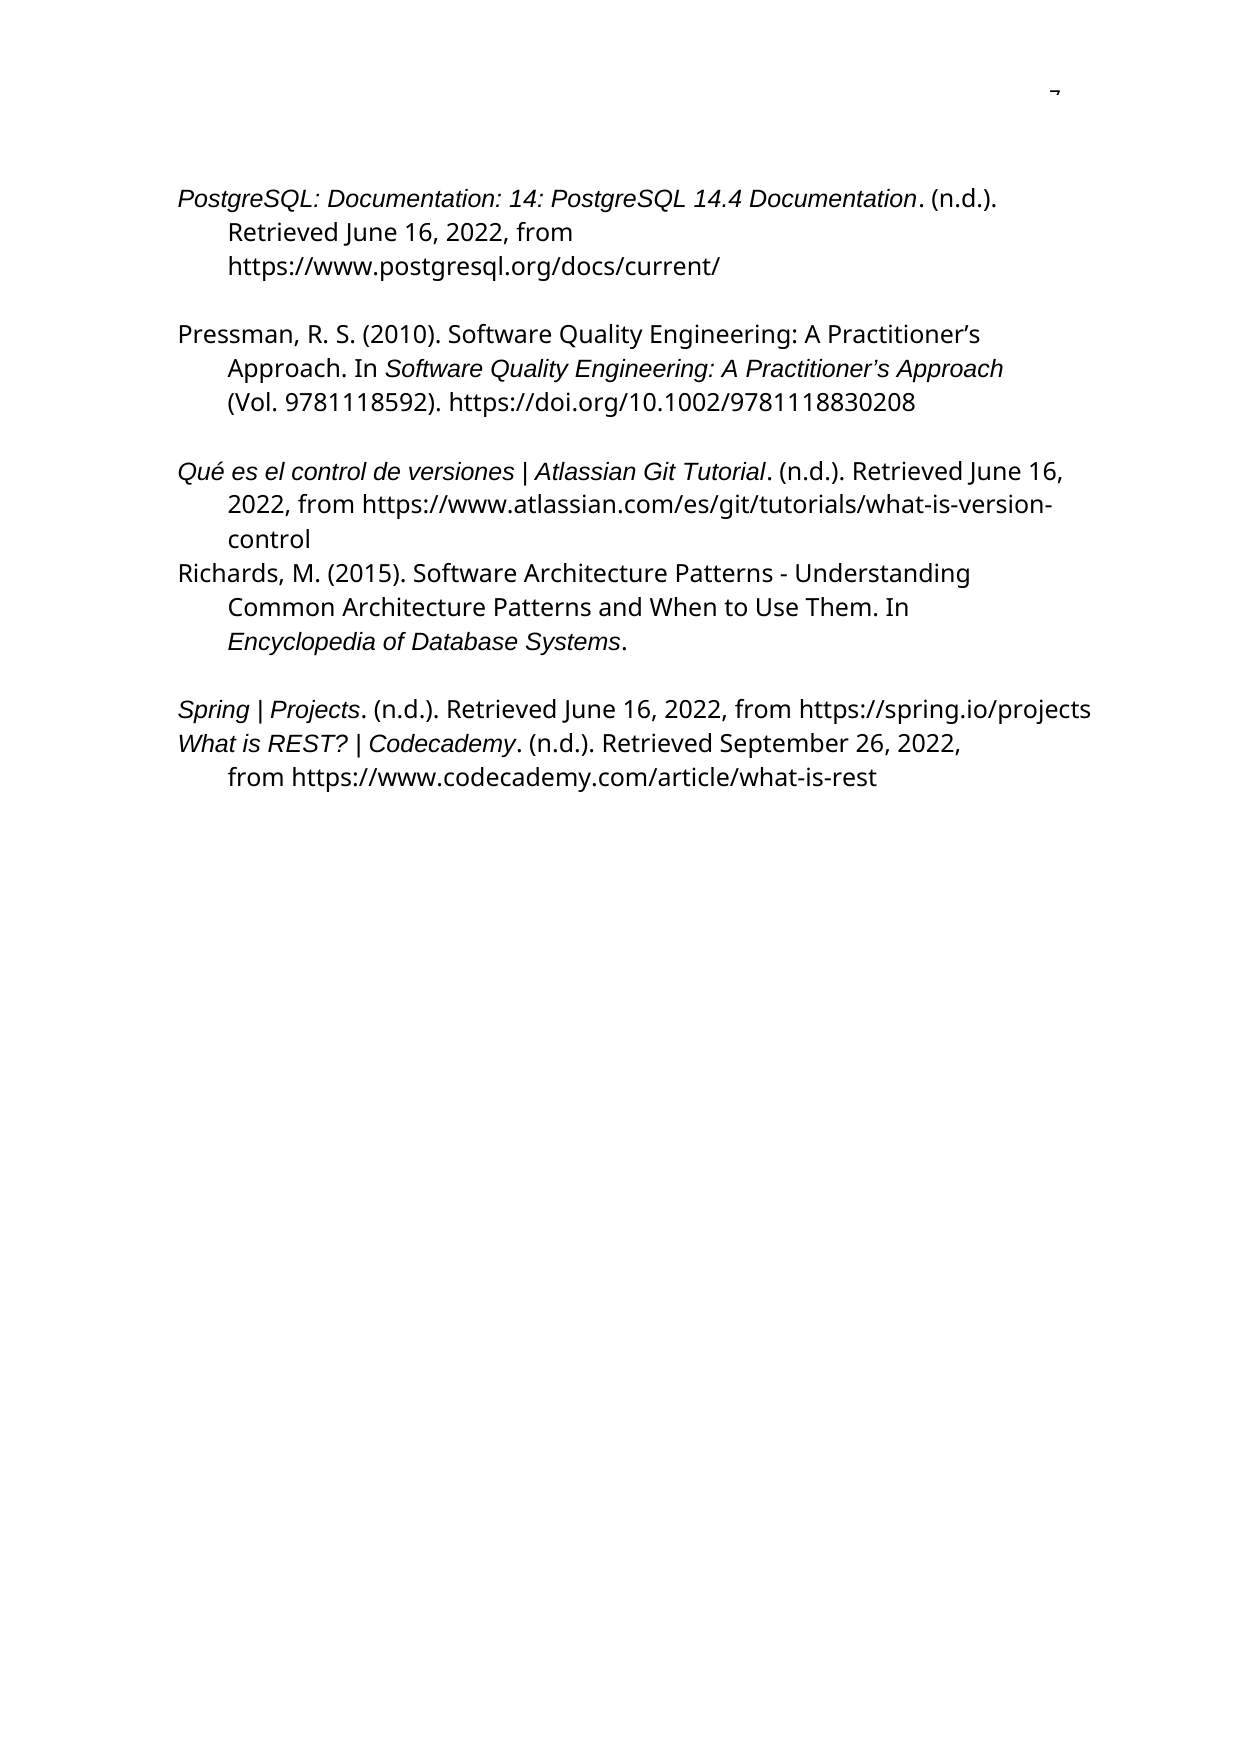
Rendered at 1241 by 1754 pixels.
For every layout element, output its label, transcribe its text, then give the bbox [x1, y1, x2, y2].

text Richards, M. (2015). Software Architecture Patterns - Understanding Common Architecture Patterns and When to Use Them. In Encyclopedia of Database Systems. [177, 555, 1045, 657]
text Qué es el control de versiones | Atlassian Git Tutorial. (n.d.). Retrieved June 16, 2022, from https://www.atlassian.com/es/git/tutorials/what-is-version-control [177, 453, 1064, 555]
text PostgreSQL: Documentation: 14: PostgreSQL 14.4 Documentation. (n.d.). Retrieved June 16, 2022, from https://www.postgresql.org/docs/current/ [177, 181, 1065, 283]
text Spring | Projects. (n.d.). Retrieved June 16, 2022, from https://spring.io/projects [177, 692, 1186, 726]
text What is REST? | Codecademy. (n.d.). Retrieved September 26, 2022, from https://www.codecademy.com/article/what-is-rest [177, 726, 1007, 794]
text Pressman, R. S. (2010). Software Quality Engineering: A Practitioner’s Approach. In Software Quality Engineering: A Practitioner’s Approach (Vol. 9781118592). https://doi.org/10.1002/9781118830208 [177, 317, 1056, 419]
